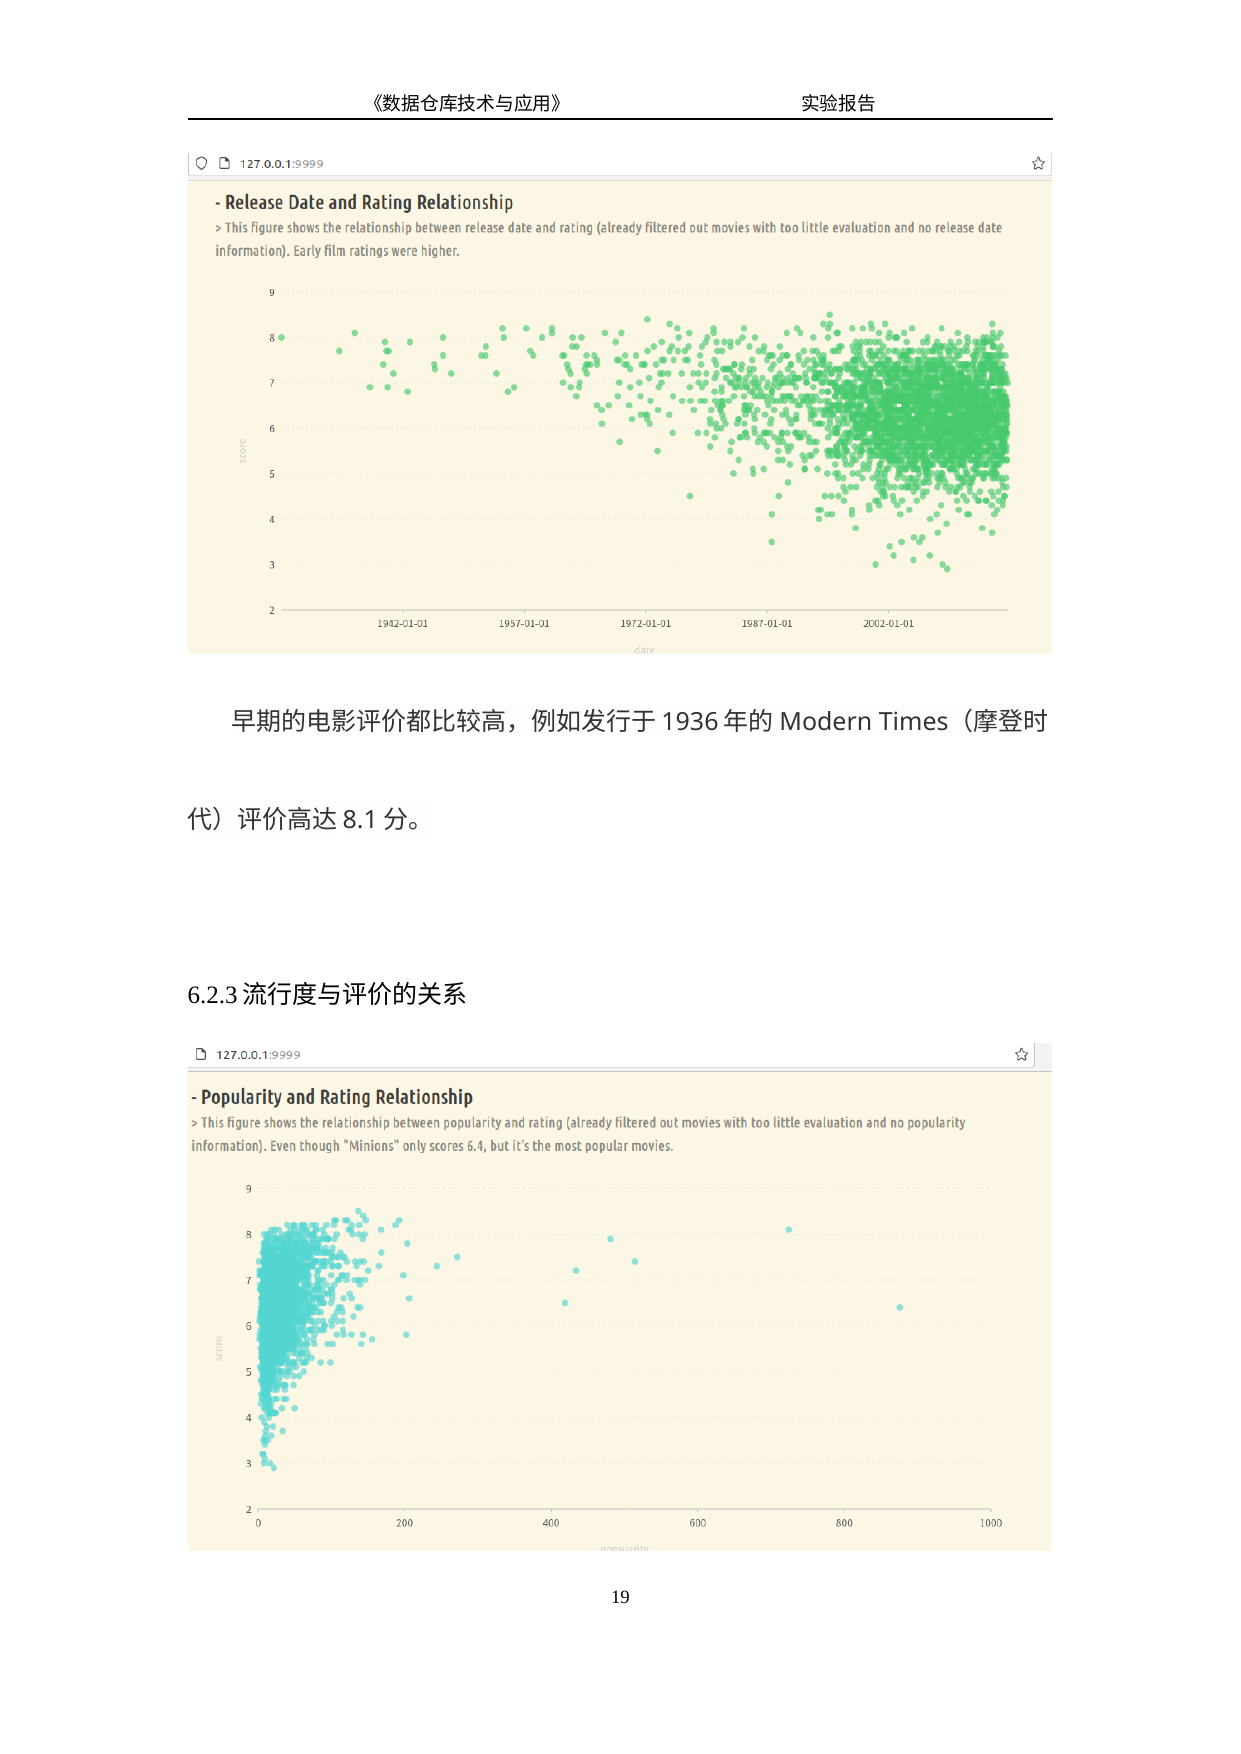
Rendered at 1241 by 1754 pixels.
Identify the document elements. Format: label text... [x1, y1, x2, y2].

picture [187, 1043, 1052, 1551]
picture [187, 153, 1052, 654]
list 6.2.3流行度与评价的关系 [187, 962, 1053, 1027]
text 早期的电影评价都比较高，例如发行于1936年的 Modern Times（摩登时代）评价高达8.1分。 [187, 687, 1053, 850]
